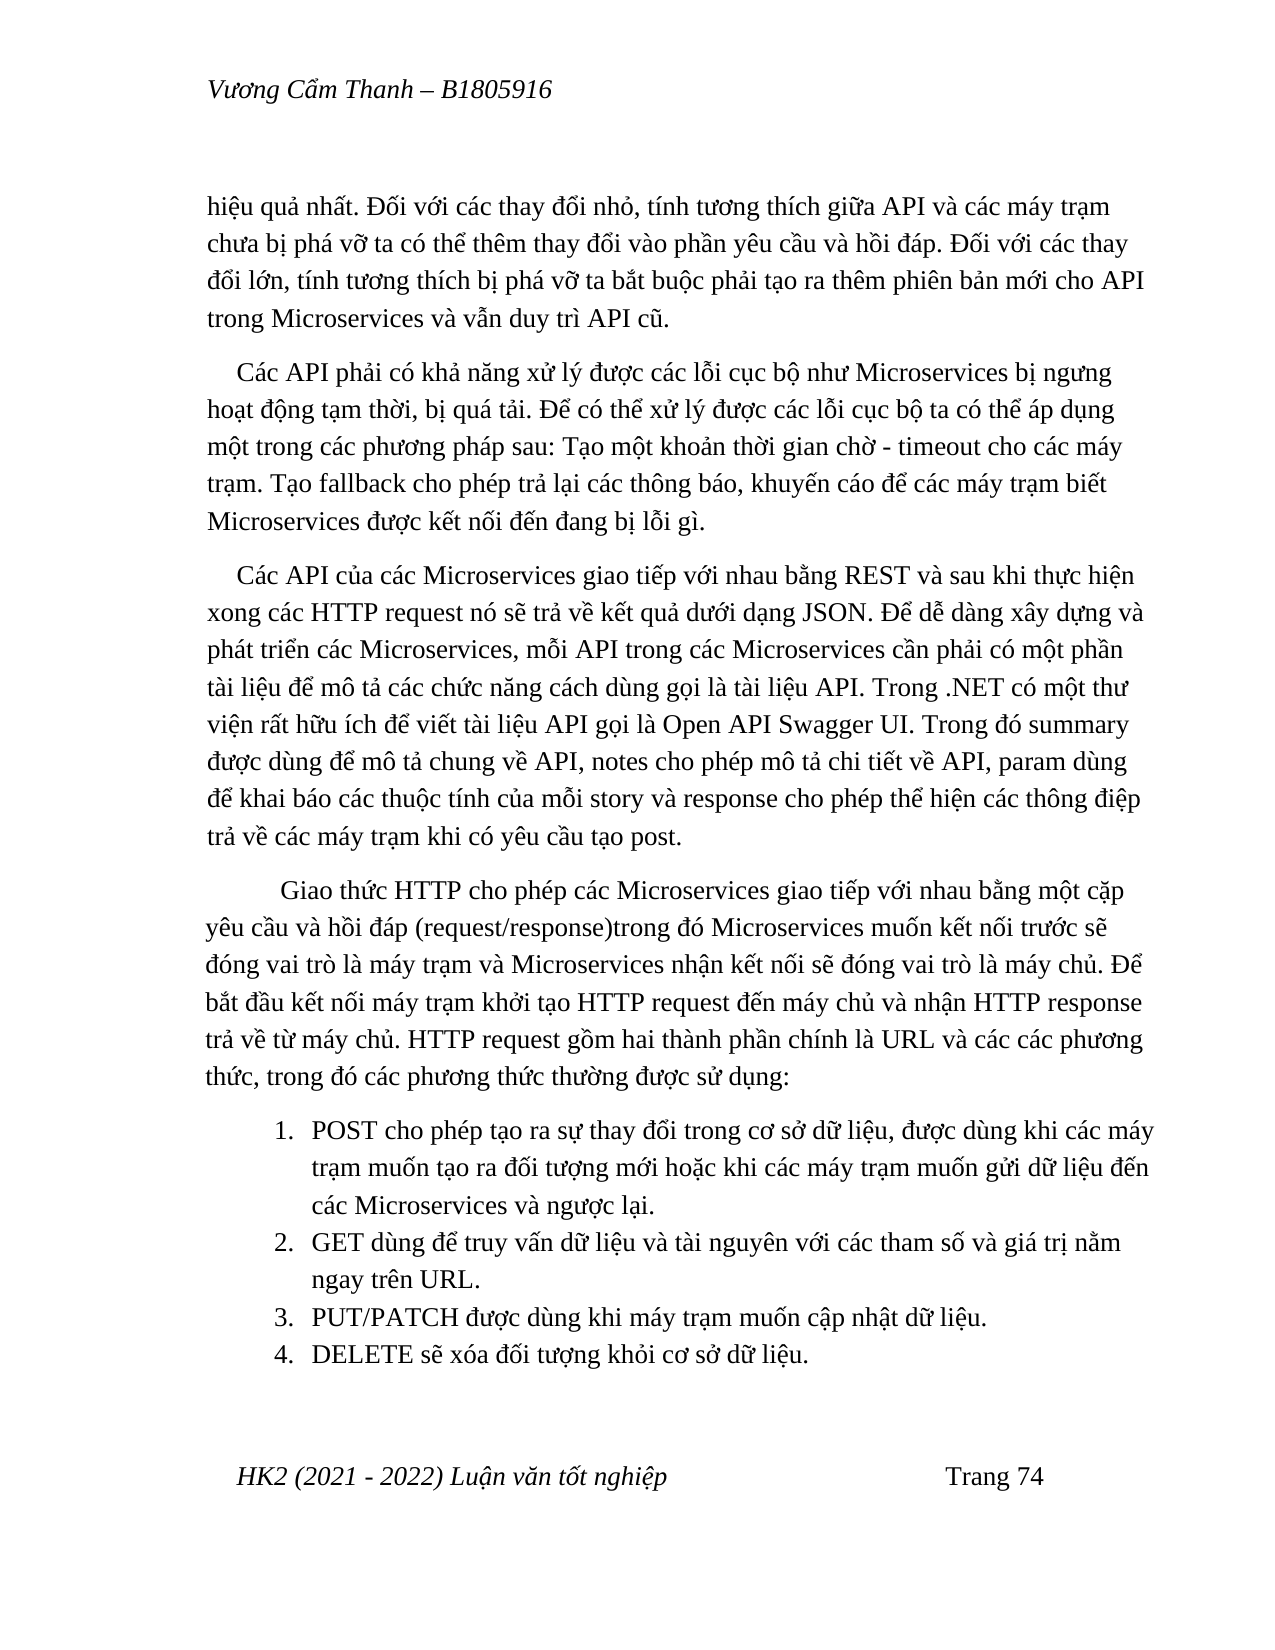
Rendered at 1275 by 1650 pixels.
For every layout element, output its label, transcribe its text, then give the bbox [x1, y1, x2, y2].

text Các API phải có khả năng xử lý được các lỗi cục bộ như Microservices bị ngưng hoạt động tạm thời, bị quá tải. Để có thể xử lý được các lỗi cục bộ ta có thể áp dụng một trong các phương pháp sau: Tạo một khoản thời gian chờ - timeout cho các máy trạm. Tạo fallback cho phép trả lại các thông báo, khuyến cáo để các máy trạm biết Microservices được kết nối đến đang bị lỗi gì. [207, 356, 1157, 536]
list DELETE sẽ xóa đối tượng khỏi cơ sở dữ liệu. [274, 1338, 1157, 1369]
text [207, 190, 1157, 333]
text Giao thức HTTP cho phép các Microservices giao tiếp với nhau bằng một cặp yêu cầu và hồi đáp (request/response)trong đó Microservices muốn kết nối trước sẽ đóng vai trò là máy trạm và Microservices nhận kết nối sẽ đóng vai trò là máy chủ. Để bắt đầu kết nối máy trạm khởi tạo HTTP request đến máy chủ và nhận HTTP response trả về từ máy chủ. HTTP request gồm hai thành phần chính là URL và các các phương thức, trong đó các phương thức thường được sử dụng: [205, 874, 1156, 1091]
text Các API của các Microservices giao tiếp với nhau bằng REST và sau khi thực hiện xong các HTTP request nó sẽ trả về kết quả dưới dạng JSON. Để dễ dàng xây dựng và phát triển các Microservices, mỗi API trong các Microservices cần phải có một phần tài liệu để mô tả các chức năng cách dùng gọi là tài liệu API. Trong .NET có một thư viện rất hữu ích để viết tài liệu API gọi là Open API Swagger UI. Trong đó summary được dùng để mô tả chung về API, notes cho phép mô tả chi tiết về API, param dùng để khai báo các thuộc tính của mỗi story và response cho phép thể hiện các thông điệp trả về các máy trạm khi có yêu cầu tạo post. [207, 559, 1157, 851]
list PUT/PATCH được dùng khi máy trạm muốn cập nhật dữ liệu. [274, 1301, 1157, 1332]
list POST cho phép tạo ra sự thay đổi trong cơ sở dữ liệu, được dùng khi các máy trạm muốn tạo ra đối tượng mới hoặc khi các máy trạm muốn gửi dữ liệu đến các Microservices và ngược lại. [274, 1114, 1157, 1220]
list GET dùng để truy vấn dữ liệu và tài nguyên với các tham số và giá trị nằm ngay trên URL. [274, 1226, 1157, 1294]
